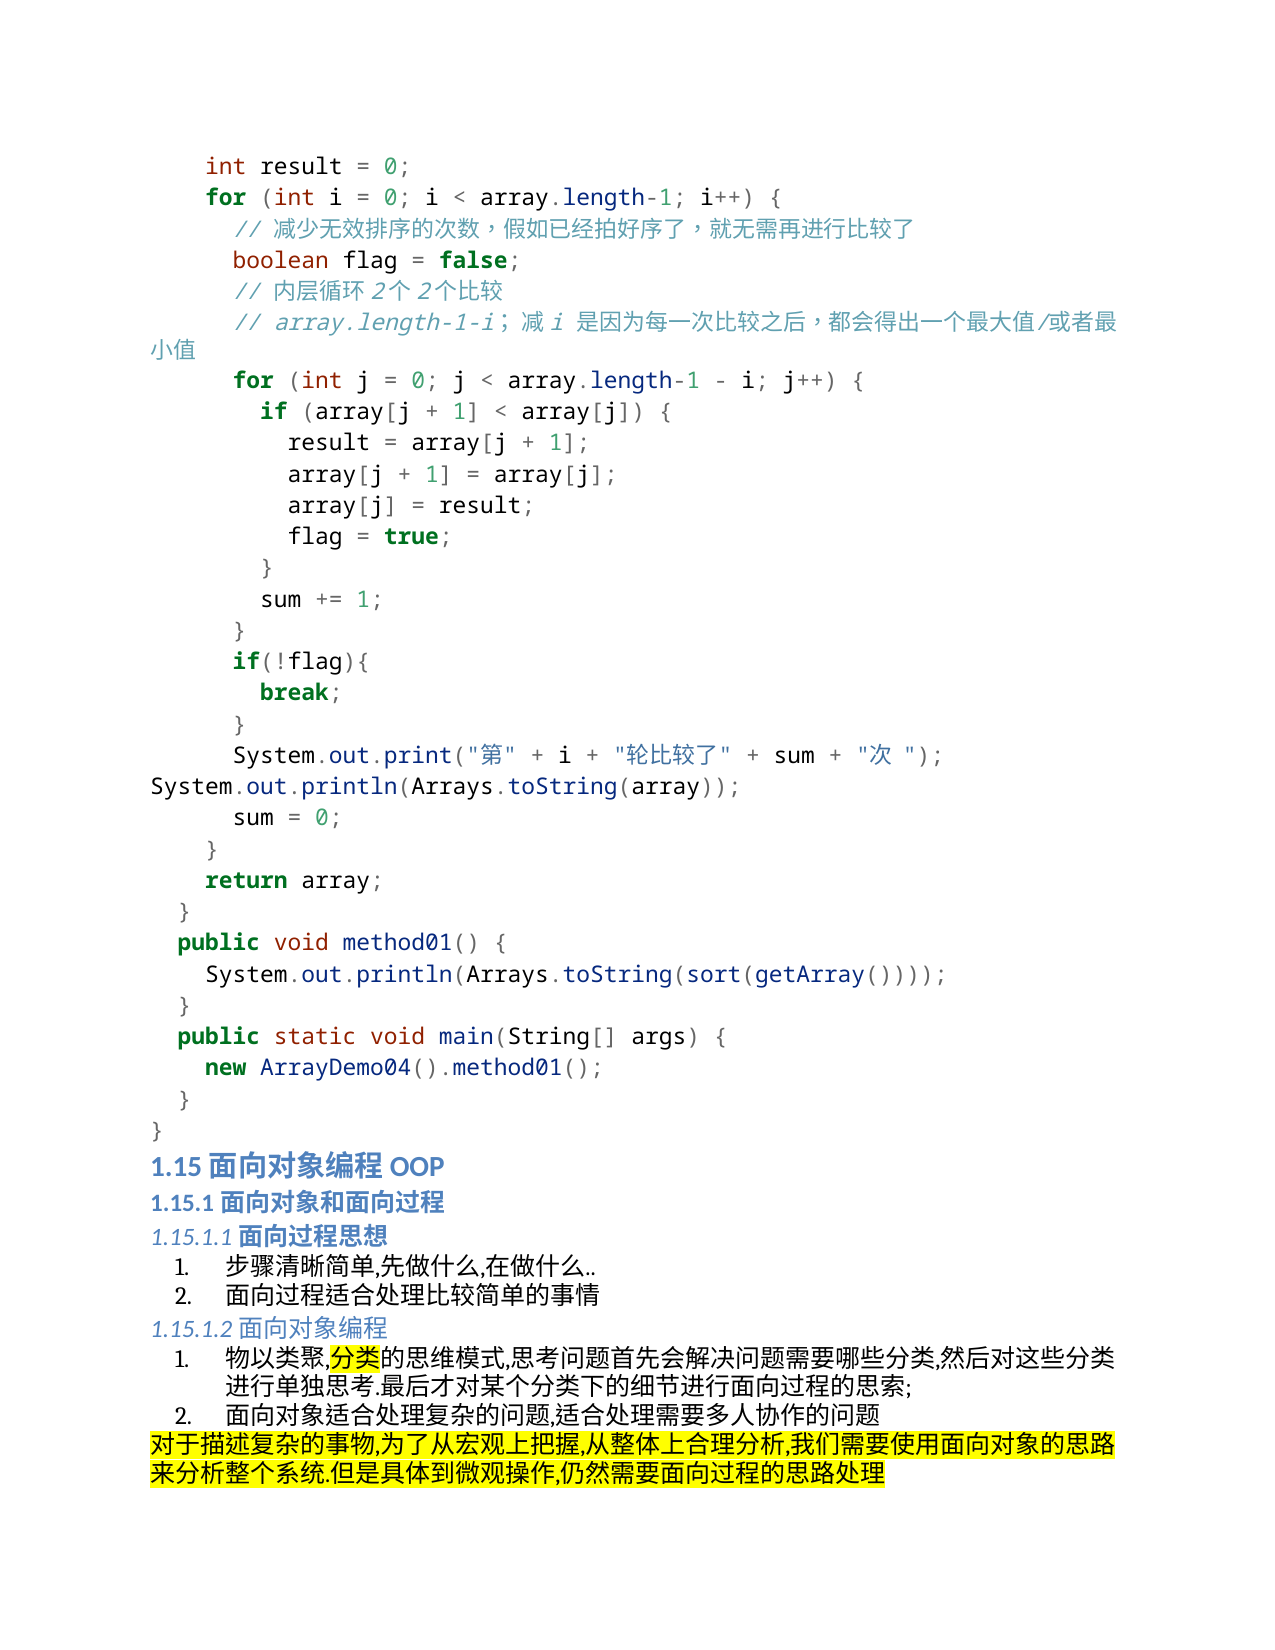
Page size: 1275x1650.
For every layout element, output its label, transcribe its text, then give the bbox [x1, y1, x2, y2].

list 面向过程适合处理比较简单的事情 [175, 1282, 1125, 1310]
list 面向对象适合处理复杂的问题,适合处理需要多人协作的问题 [175, 1402, 1125, 1431]
subtitle 1.15.1.2 面向对象编程 [150, 1310, 1125, 1344]
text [150, 150, 1125, 1145]
list 步骤清晰简单,先做什么,在做什么.. [175, 1253, 1125, 1282]
list 物以类聚,分类的思维模式,思考问题首先会解决问题需要哪些分类,然后对这些分类进行单独思考.最后才对某个分类下的细节进行面向过程的思索; [175, 1344, 1125, 1402]
subtitle 1.15.1 面向对象和面向过程 [150, 1185, 1125, 1219]
subtitle 1.15.1.1 面向过程思想 [150, 1219, 1125, 1253]
text 对于描述复杂的事物,为了从宏观上把握,从整体上合理分析,我们需要使用面向对象的思路来分析整个系统.但是具体到微观操作,仍然需要面向过程的思路处理 [150, 1431, 1125, 1488]
subtitle 1.15 面向对象编程OOP [150, 1145, 1125, 1185]
